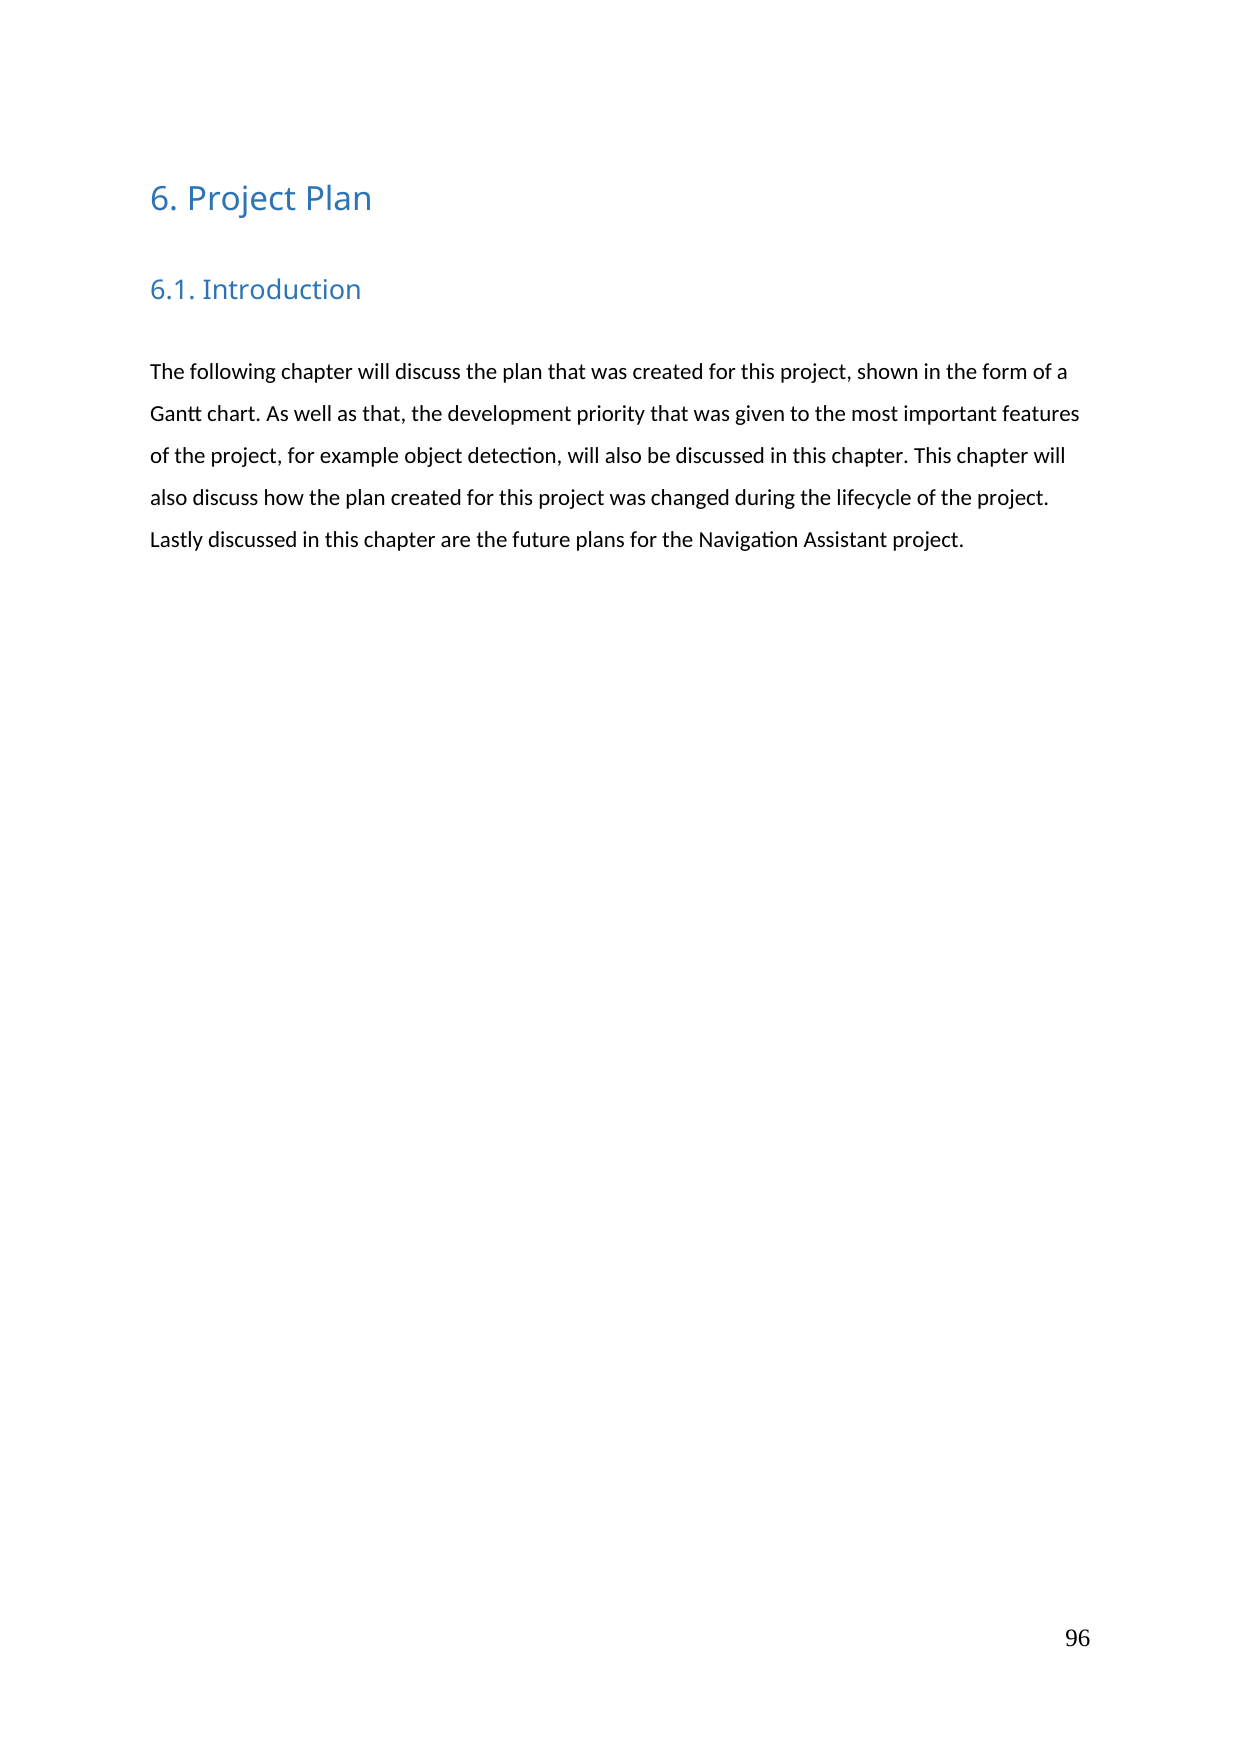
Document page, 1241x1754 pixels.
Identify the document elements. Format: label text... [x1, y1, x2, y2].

subtitle 6. Project Plan [150, 175, 1090, 220]
text The following chapter will discuss the plan that was created for this project, shown in the form of a Gantt chart. As well as that, the development priority that was given to the most important features of the project, for example object detection, will also be discussed in this chapter. This chapter will also discuss how the plan created for this project was changed during the lifecycle of the project. Lastly discussed in this chapter are the future plans for the Navigation Assistant project. [150, 357, 1090, 553]
subtitle 6.1. Introduction [150, 271, 1090, 308]
